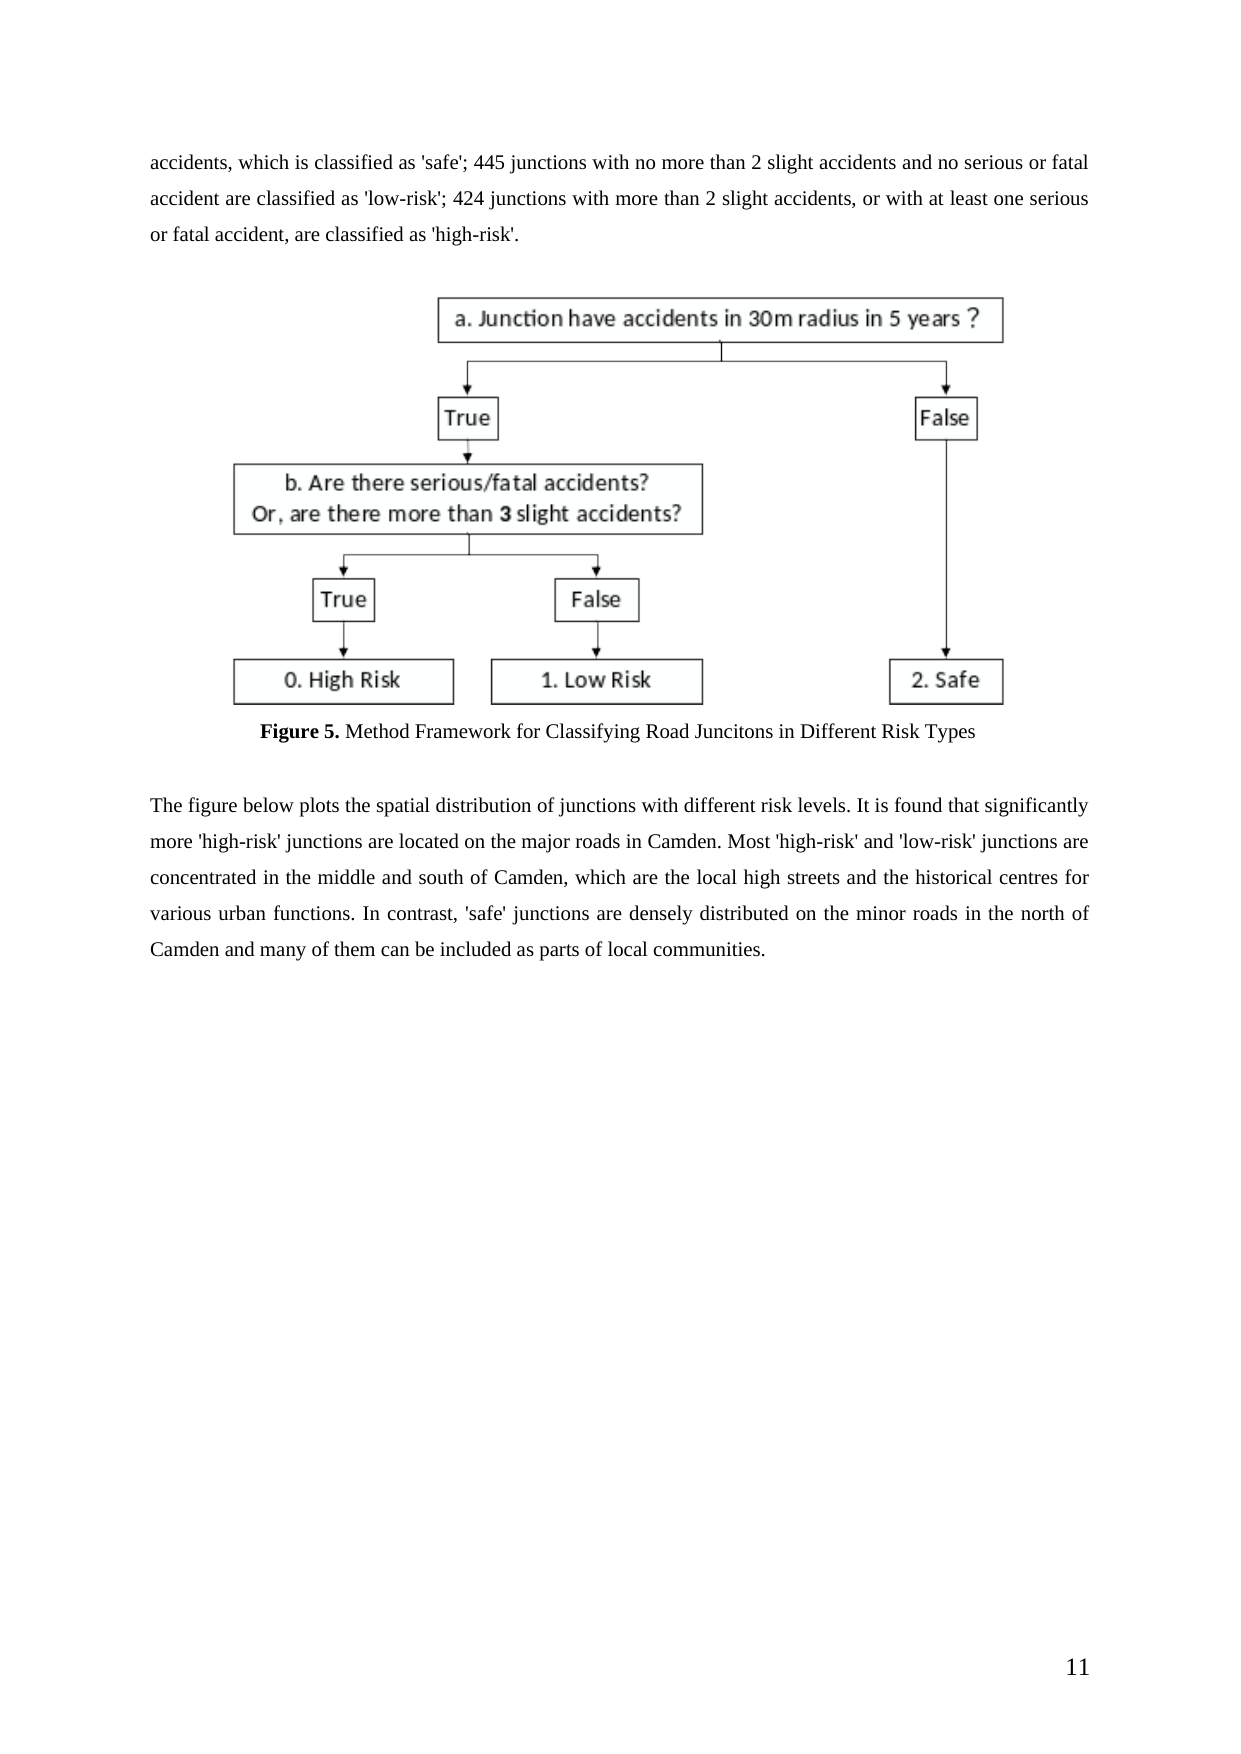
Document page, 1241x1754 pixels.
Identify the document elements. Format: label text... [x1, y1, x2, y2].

table_header [150, 294, 1086, 719]
table_cell Figure 5. Method Framework for Classifying Road Juncitons in Different Risk Types [150, 719, 1086, 757]
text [150, 150, 1090, 246]
text The figure below plots the spatial distribution of junctions with different risk levels. It is found that significantly more 'high-risk' junctions are located on the major roads in Camden. Most 'high-risk' and 'low-risk' junctions are concentrated in the middle and south of Camden, which are the local high streets and the historical centres for various urban functions. In contrast, 'safe' junctions are densely distributed on the minor roads in the north of Camden and many of them can be included as parts of local communities. [150, 793, 1090, 961]
